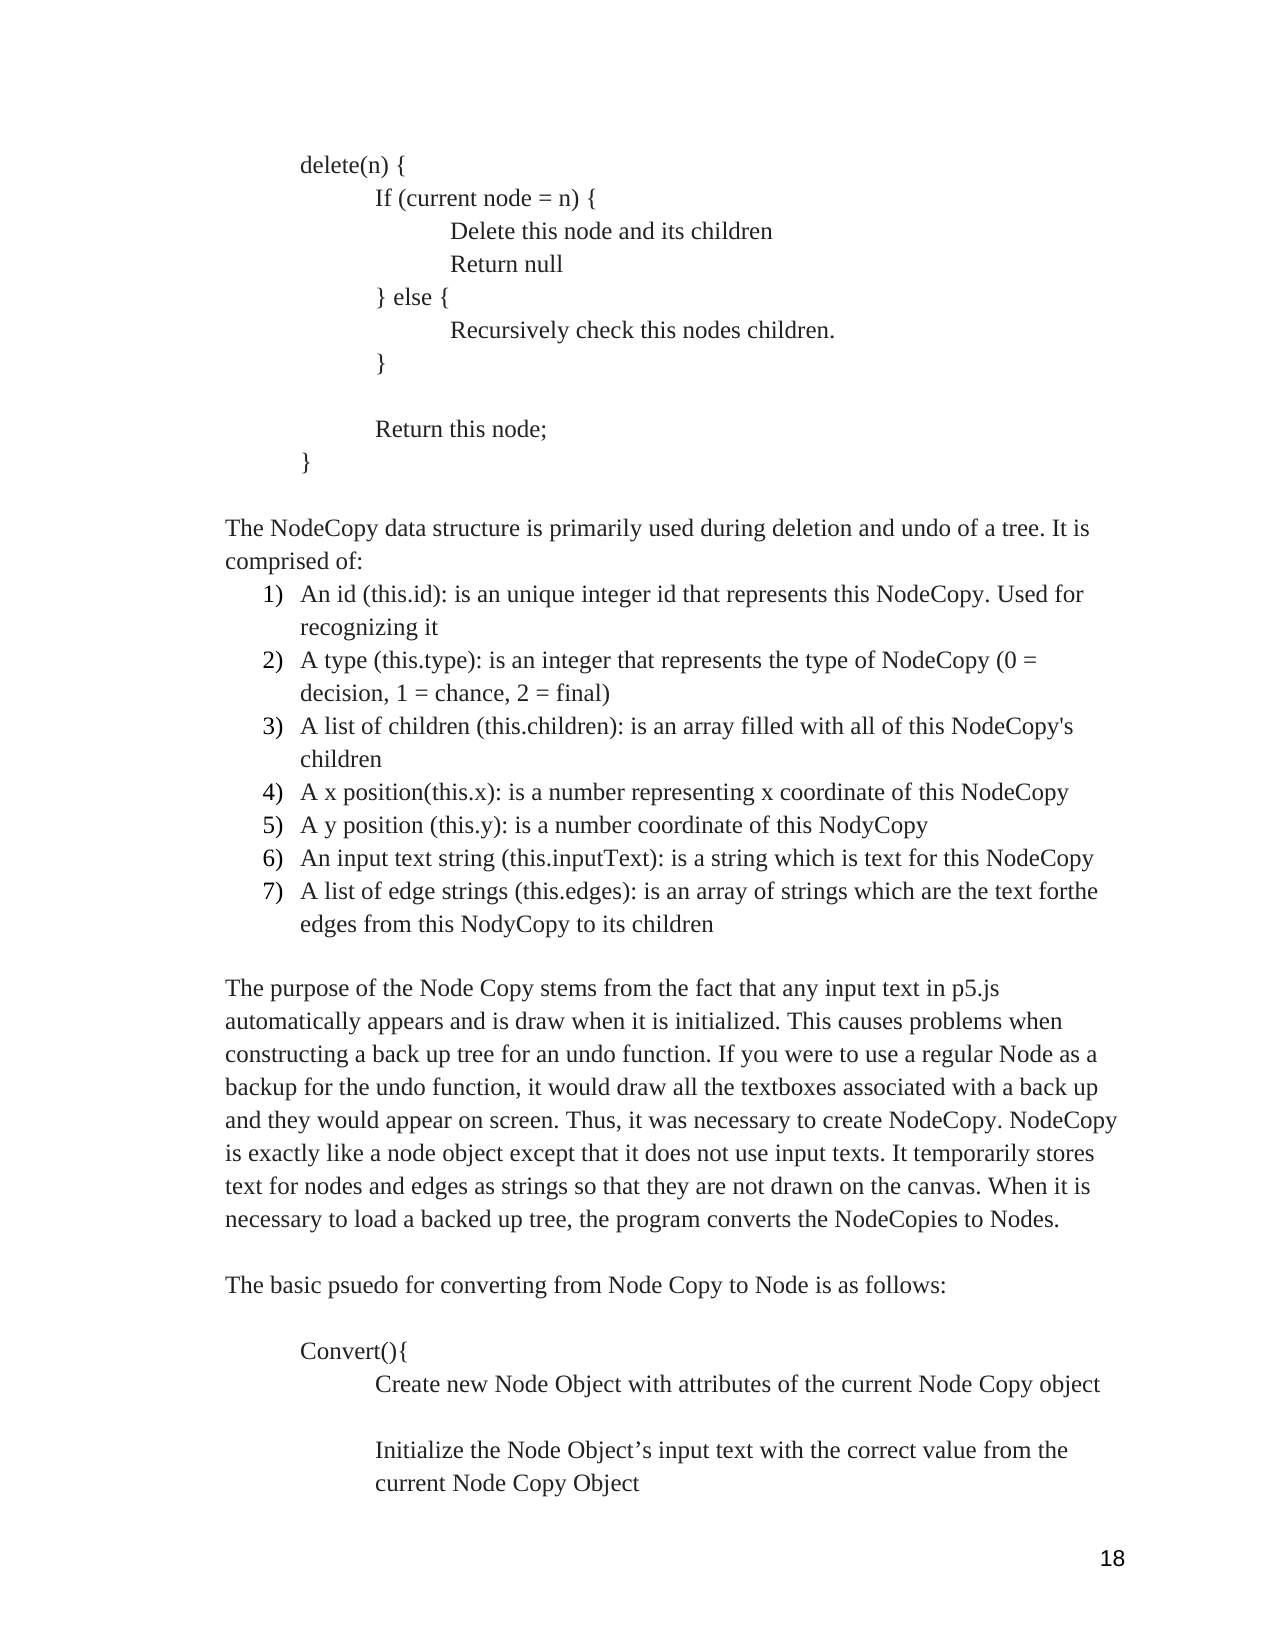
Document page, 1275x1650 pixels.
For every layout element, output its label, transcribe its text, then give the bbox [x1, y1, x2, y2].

text delete(n) { [150, 150, 1125, 179]
list An id (this.id): is an unique integer id that represents this NodeCopy. Used for recognizing it [262, 579, 1125, 641]
text } [300, 348, 1125, 377]
text Create new Node Object with attributes of the current Node Copy object [300, 1369, 1125, 1398]
list A list of children (this.children): is an array filled with all of this NodeCopy's children [262, 711, 1125, 773]
text The NodeCopy data structure is primarily used during deletion and undo of a tree. It is comprised of: [225, 513, 1125, 575]
text } [225, 447, 1125, 476]
text The purpose of the Node Copy stems from the fact that any input text in p5.js automatically appears and is draw when it is initialized. This causes problems when constructing a back up tree for an undo function. If you were to use a regular Node as a backup for the undo function, it would draw all the textboxes associated with a back up and they would appear on screen. Thus, it was necessary to create NodeCopy. NodeCopy is exactly like a node object except that it does not use input texts. It temporarily stores text for nodes and edges as strings so that they are not drawn on the canvas. When it is necessary to load a backed up tree, the program converts the NodeCopies to Nodes. [225, 973, 1125, 1233]
text Recursively check this nodes children. [300, 315, 1125, 344]
text Return this node; [300, 414, 1125, 443]
list A x position(this.x): is a number representing x coordinate of this NodeCopy [262, 777, 1125, 806]
text The basic psuedo for converting from Node Copy to Node is as follows: [225, 1270, 1125, 1299]
text Delete this node and its children [375, 216, 1125, 245]
text Return null [375, 249, 1125, 278]
text Initialize the Node Object’s input text with the correct value from the current Node Copy Object [375, 1435, 1125, 1497]
text Convert(){ [225, 1336, 1125, 1365]
list A list of edge strings (this.edges): is an array of strings which are the text forthe edges from this NodyCopy to its children [262, 876, 1125, 938]
text } else { [300, 282, 1125, 311]
text If (current node = n) { [150, 183, 1125, 212]
list A type (this.type): is an integer that represents the type of NodeCopy (0 = decision, 1 = chance, 2 = final) [262, 645, 1125, 707]
list A y position (this.y): is a number coordinate of this NodyCopy [262, 810, 1125, 839]
list An input text string (this.inputText): is a string which is text for this NodeCopy [262, 843, 1125, 872]
